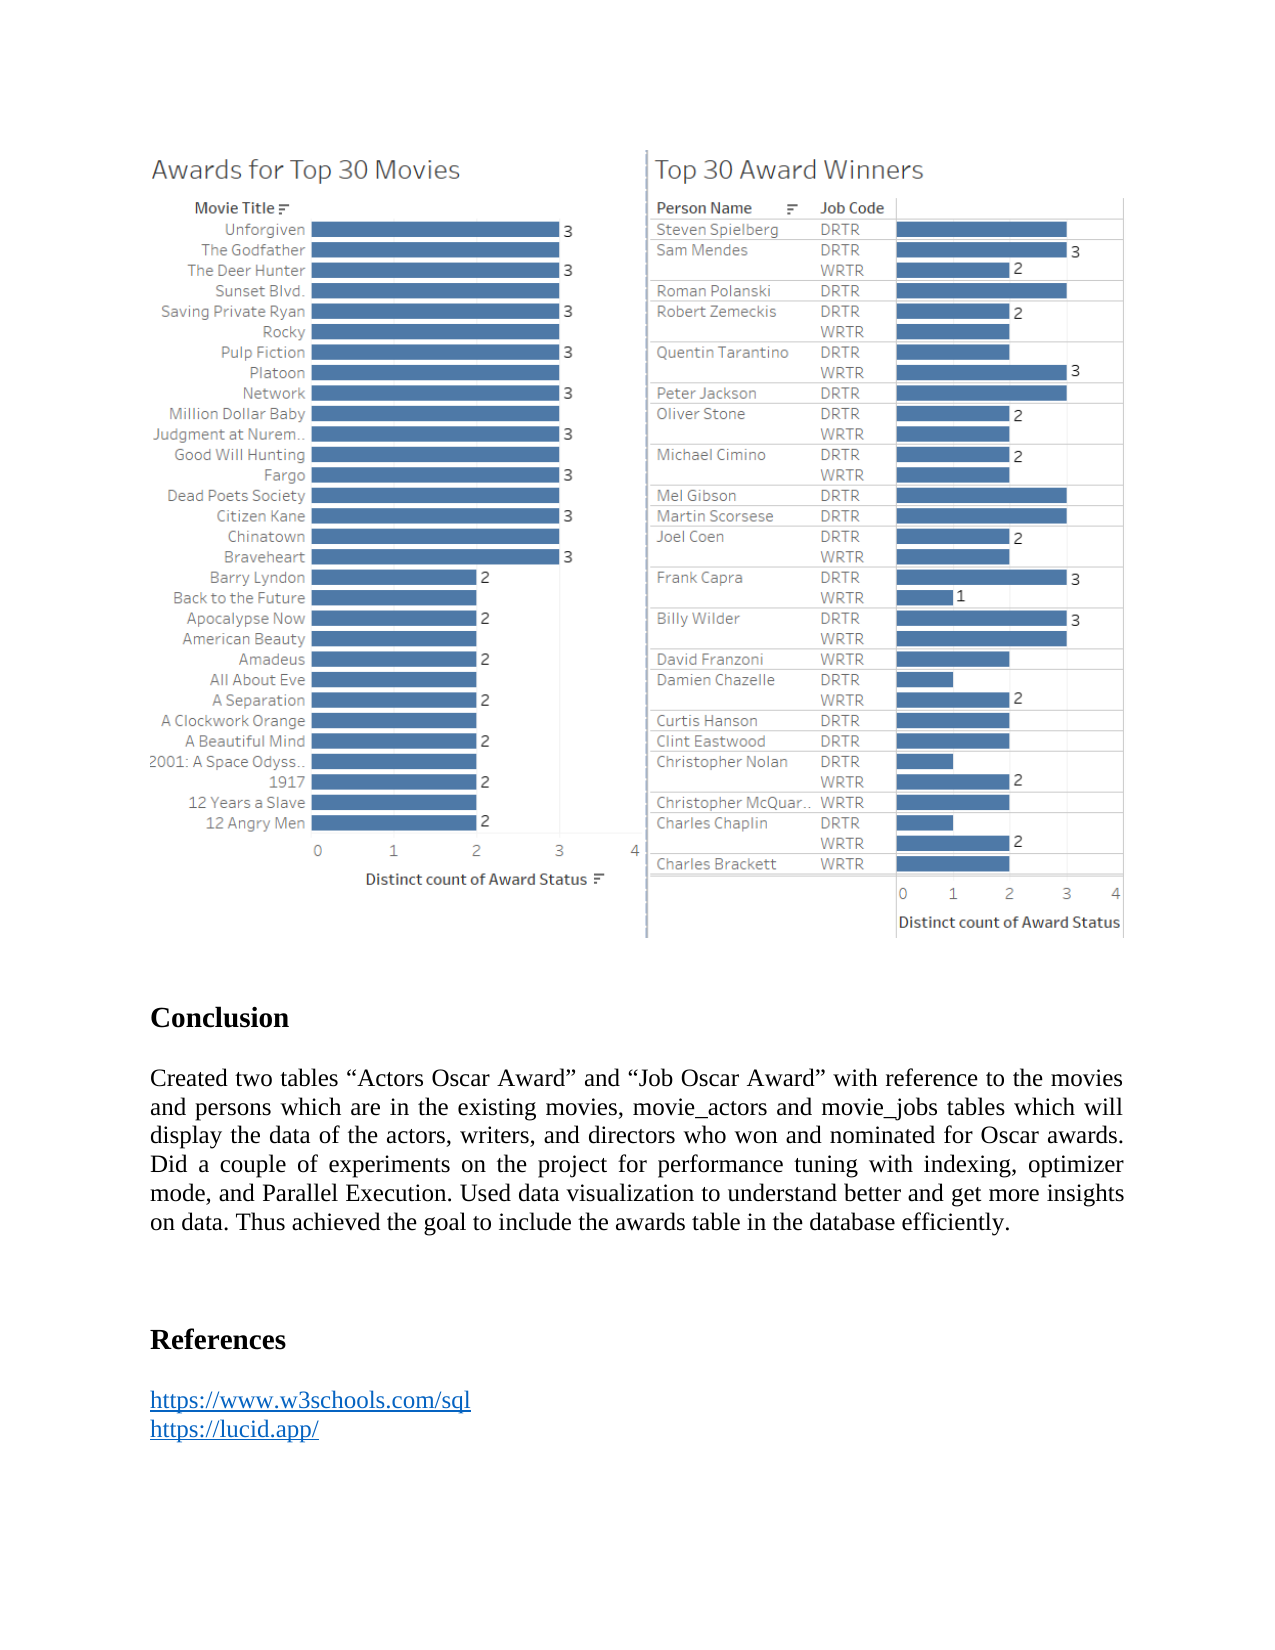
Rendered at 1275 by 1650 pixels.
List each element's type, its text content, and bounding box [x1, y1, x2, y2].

text https://lucid.app/ [150, 1414, 1125, 1443]
text Conclusion [150, 1000, 1125, 1034]
text Created two tables “Actors Oscar Award” and “Job Oscar Award” with reference to the movies and persons which are in the existing movies, movie_actors and movie_jobs tables which will display the data of the actors, writers, and directors who won and nominated for Oscar awards. Did a couple of experiments on the project for performance tuning with indexing, optimizer mode, and Parallel Execution. Used data visualization to understand better and get more insights on data. Thus achieved the goal to include the awards table in the database efficiently. [150, 1063, 1125, 1235]
text References [150, 1322, 1125, 1356]
text https://www.w3schools.com/sql [150, 1385, 1125, 1414]
